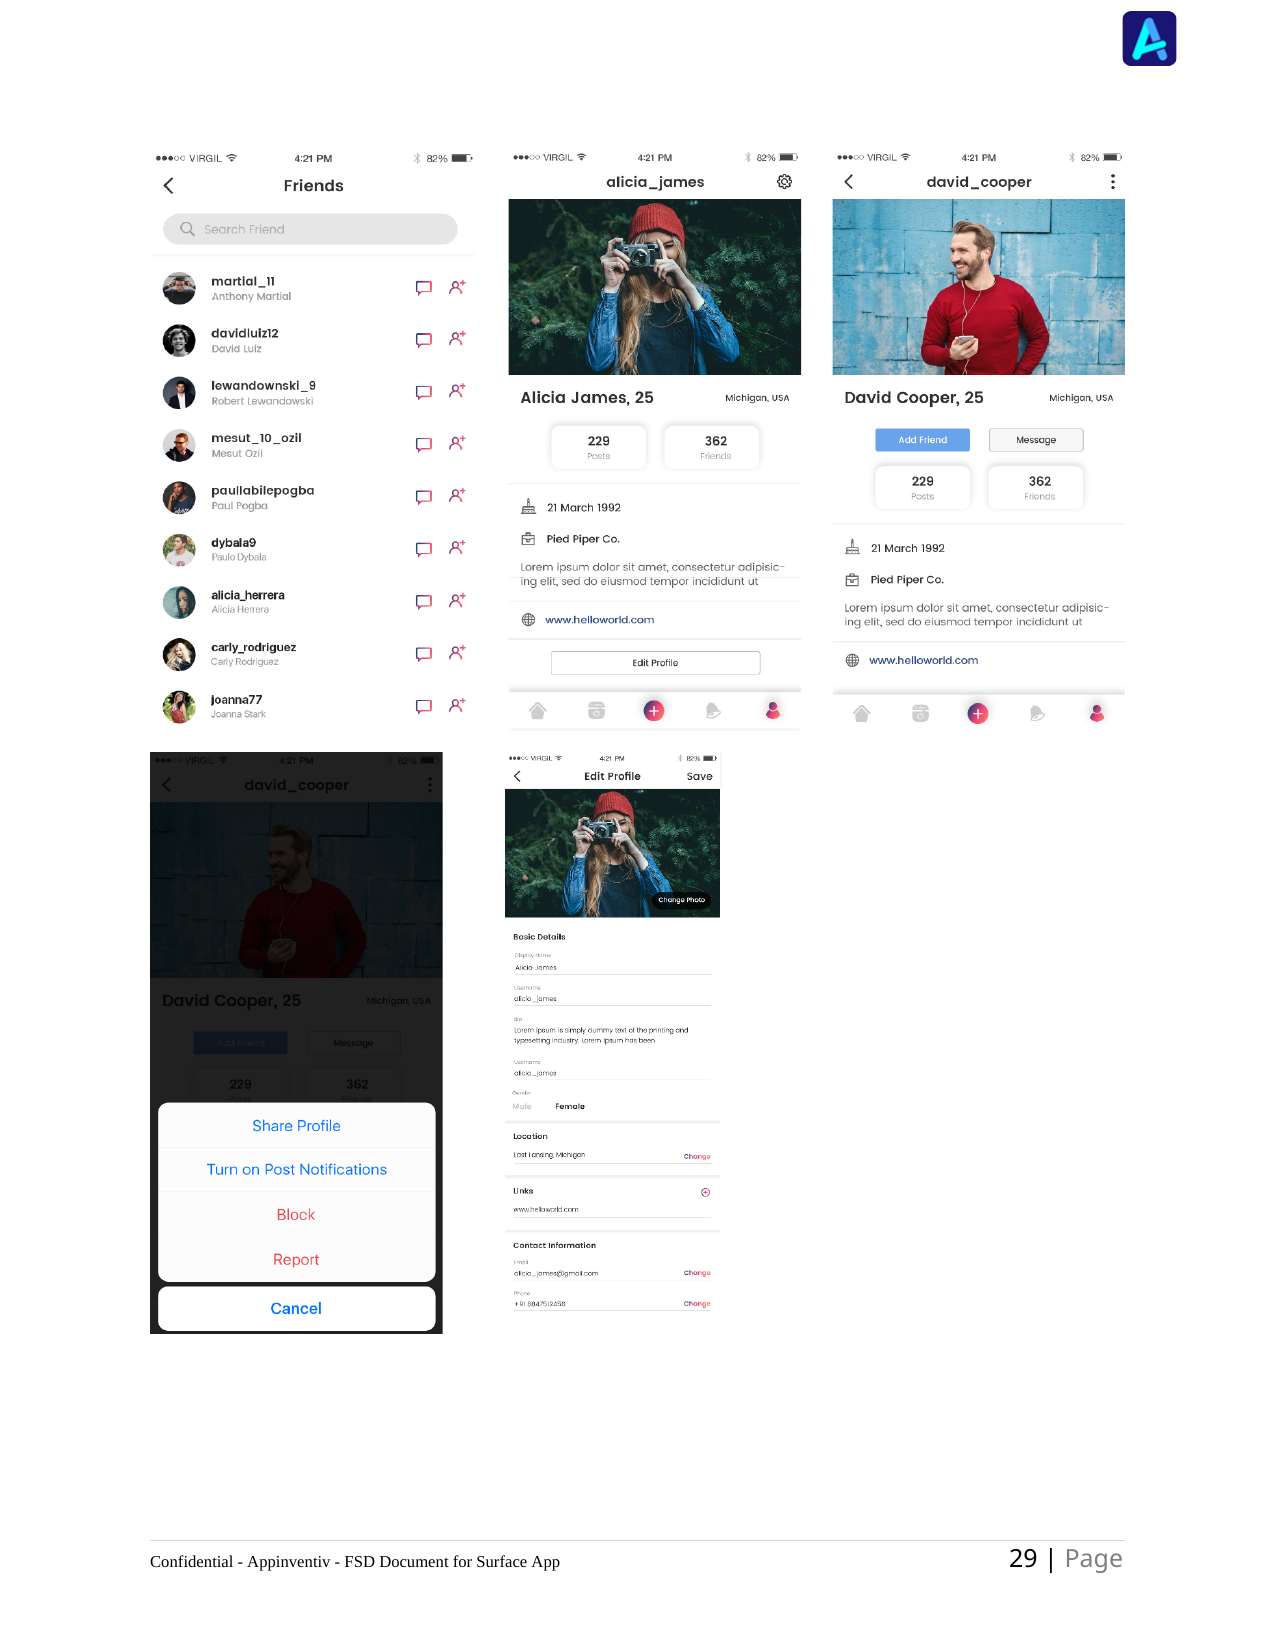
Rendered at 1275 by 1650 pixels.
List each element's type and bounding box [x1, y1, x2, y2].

picture [150, 752, 443, 1334]
picture [1122, 11, 1177, 66]
picture [505, 752, 723, 1334]
picture [150, 150, 477, 731]
picture [832, 150, 1125, 731]
picture [508, 150, 802, 731]
